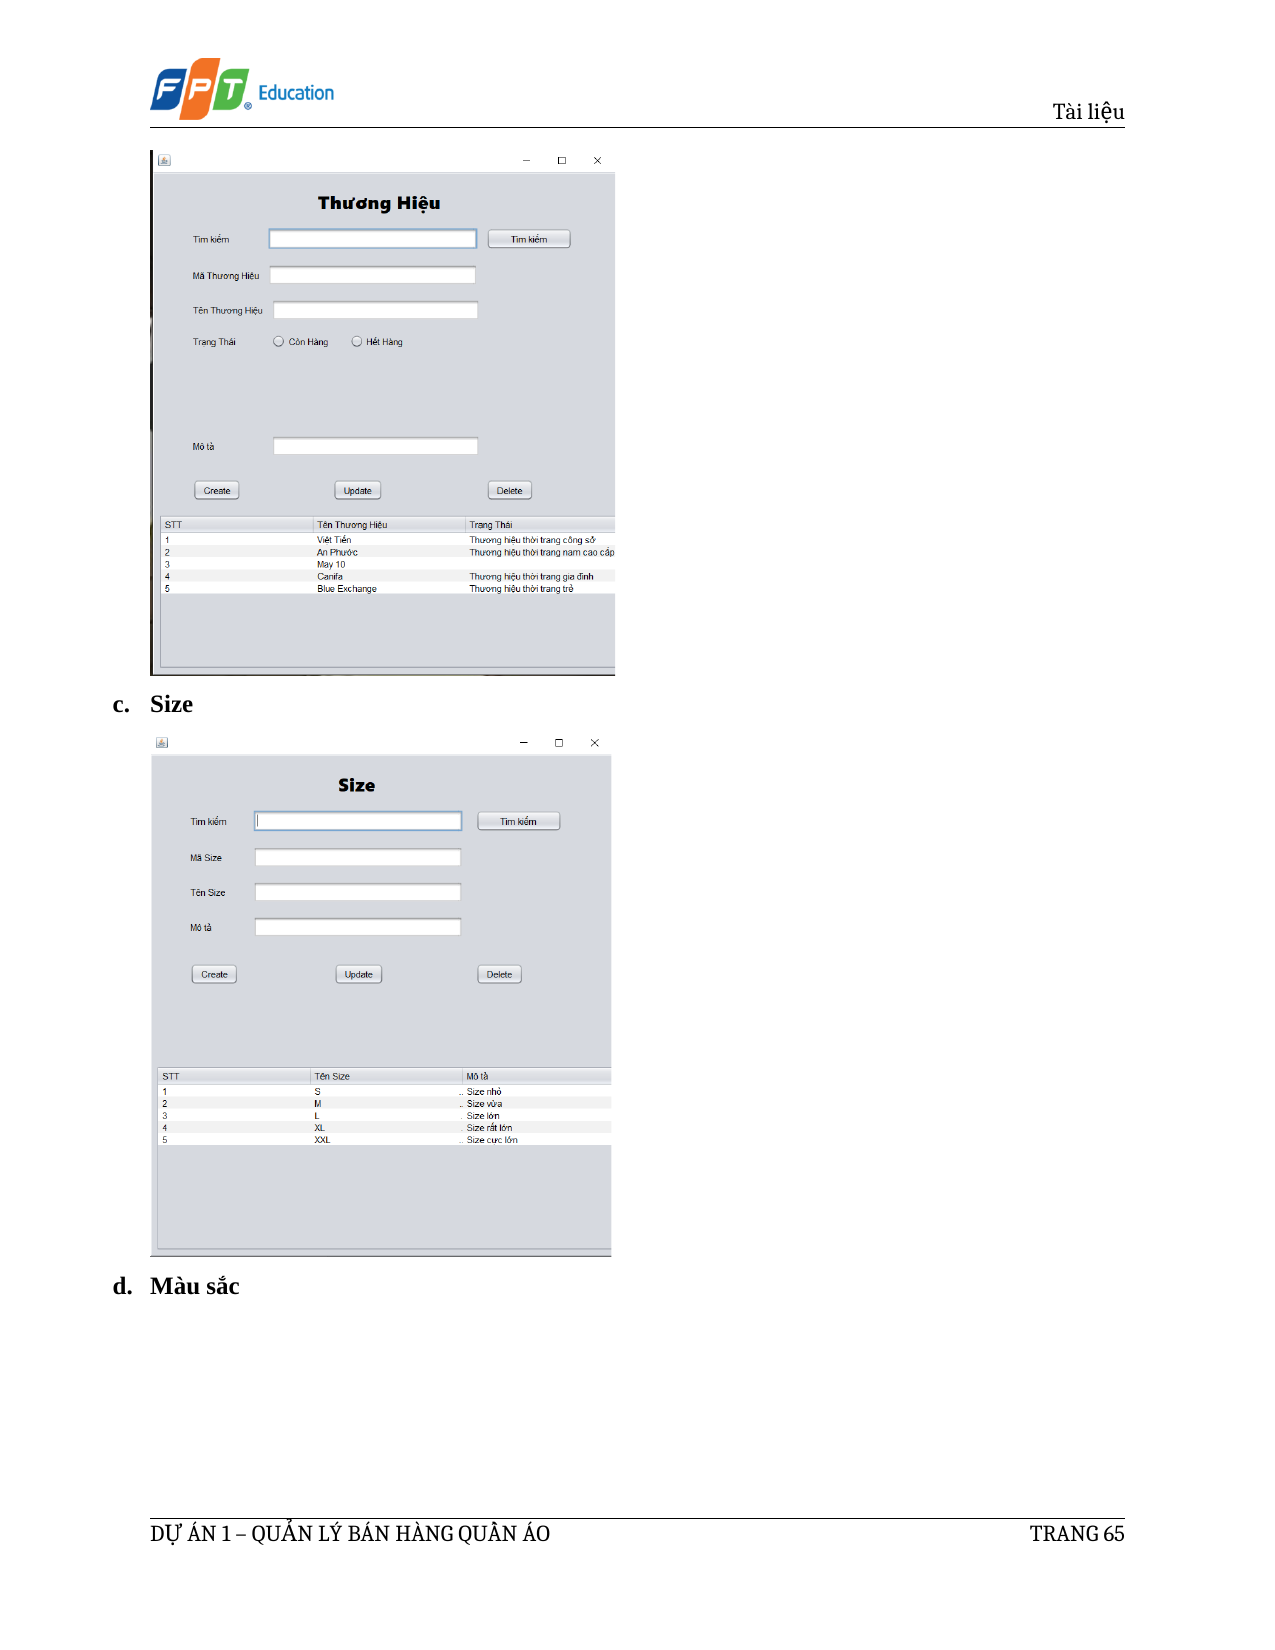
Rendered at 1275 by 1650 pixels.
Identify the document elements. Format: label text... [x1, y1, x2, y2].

picture [150, 732, 612, 1257]
picture [150, 58, 336, 120]
list Màu sắc [112, 1271, 1125, 1300]
list Size [112, 689, 1125, 718]
picture [150, 150, 616, 676]
